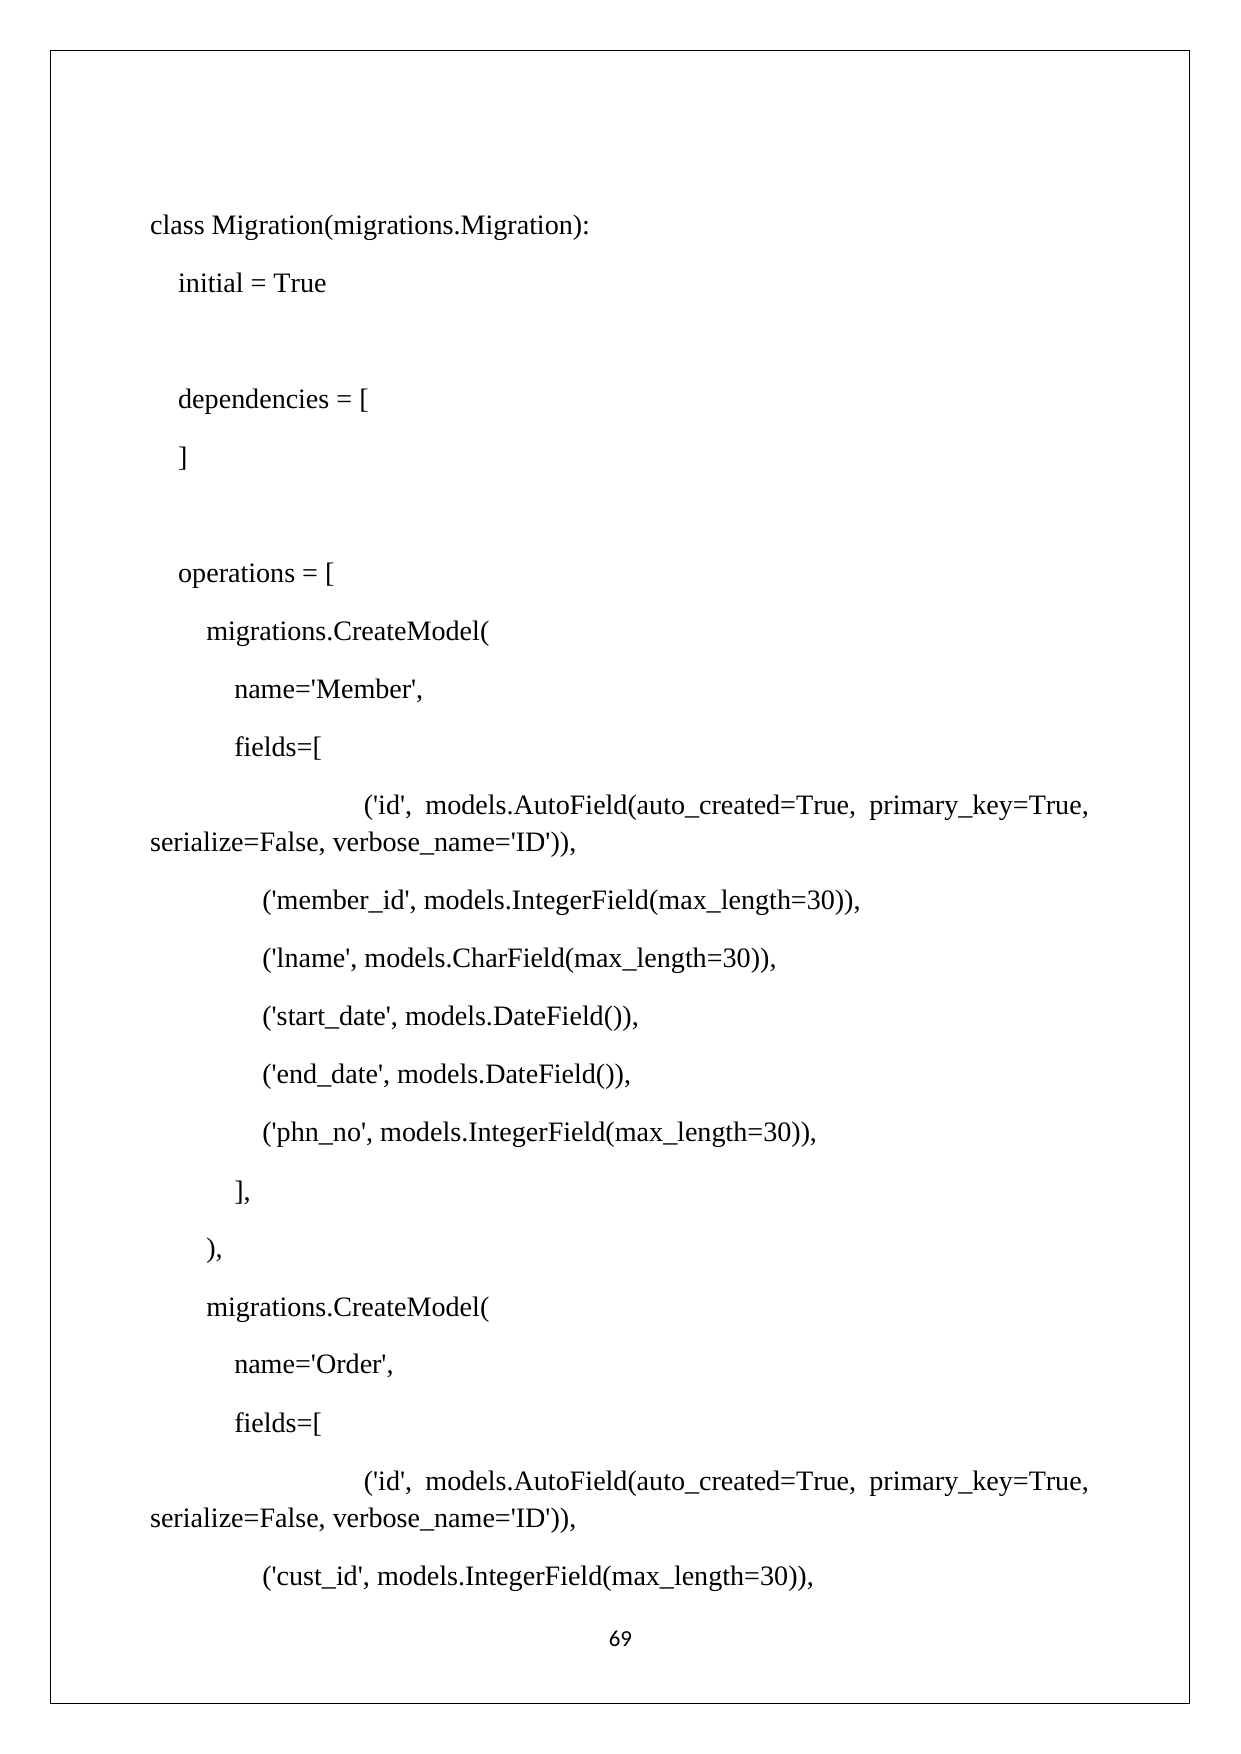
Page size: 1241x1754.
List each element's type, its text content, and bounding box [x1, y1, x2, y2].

text ] [150, 440, 1090, 472]
text fields=[ [150, 1406, 1090, 1438]
text ('end_date', models.DateField()), [150, 1057, 1090, 1090]
text ], [150, 1173, 1090, 1206]
text ), [150, 1232, 1090, 1264]
text migrations.CreateModel( [150, 614, 1090, 647]
text ('phn_no', models.IntegerField(max_length=30)), [150, 1116, 1090, 1148]
text fields=[ [150, 730, 1090, 763]
text ('start_date', models.DateField()), [150, 999, 1090, 1032]
text ('lname', models.CharField(max_length=30)), [150, 941, 1090, 974]
text name='Order', [150, 1348, 1090, 1380]
text initial = True [150, 266, 1090, 298]
text ('member_id', models.IntegerField(max_length=30)), [150, 883, 1090, 916]
text operations = [ [150, 556, 1090, 588]
text dependencies = [ [150, 382, 1090, 414]
text class Migration(migrations.Migration): [150, 208, 1090, 240]
text ('id', models.AutoField(auto_created=True, primary_key=True, serialize=False, verbose_name='ID')), [150, 788, 1090, 858]
text ('cust_id', models.IntegerField(max_length=30)), [150, 1559, 1090, 1591]
text name='Member', [150, 672, 1090, 704]
text ('id', models.AutoField(auto_created=True, primary_key=True, serialize=False, verbose_name='ID')), [150, 1464, 1090, 1533]
text migrations.CreateModel( [150, 1289, 1090, 1322]
